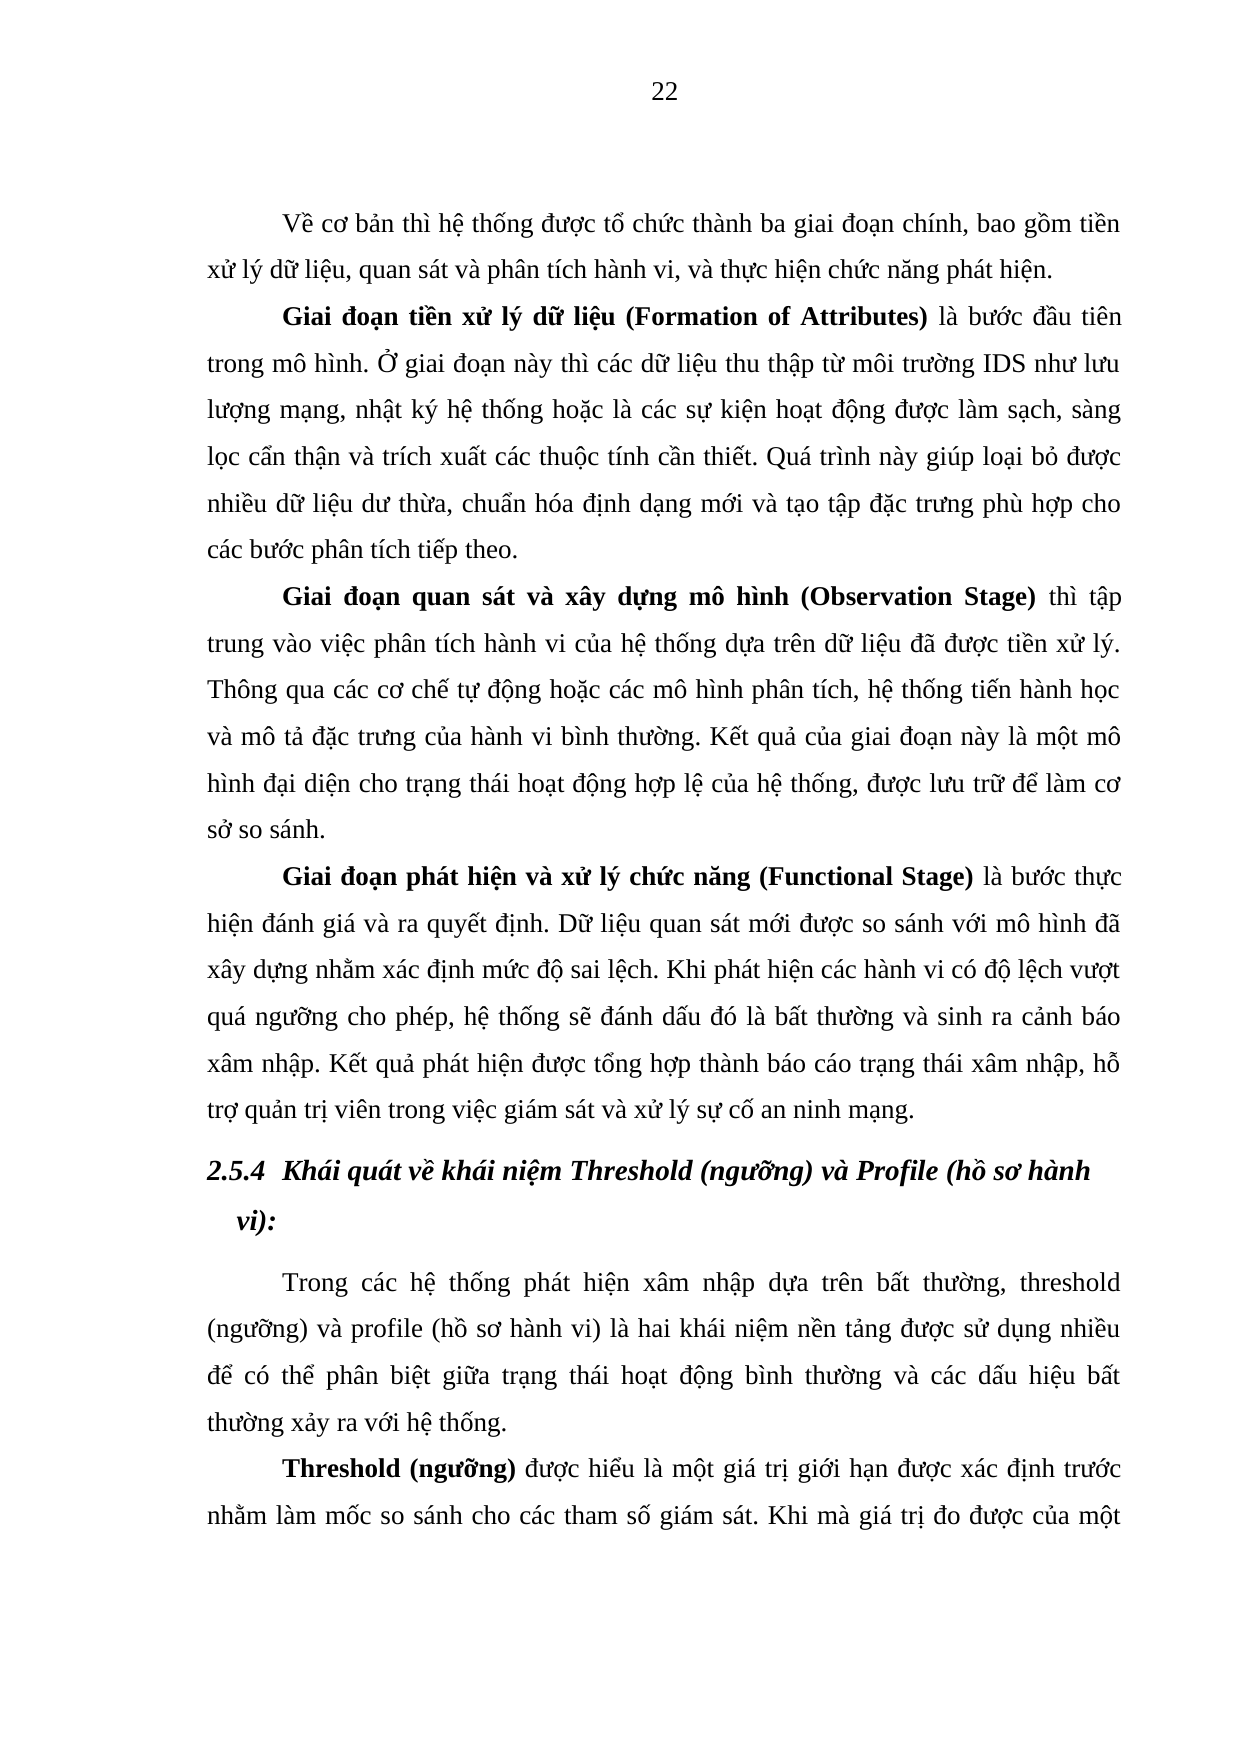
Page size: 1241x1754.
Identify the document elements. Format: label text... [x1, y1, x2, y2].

text Về cơ bản thì hệ thống được tổ chức thành ba giai đoạn chính, bao gồm tiền xử lý dữ liệu, quan sát và phân tích hành vi, và thực hiện chức năng phát hiện. [207, 207, 1122, 284]
text Giai đoạn phát hiện và xử lý chức năng (Functional Stage) là bước thực hiện đánh giá và ra quyết định. Dữ liệu quan sát mới được so sánh với mô hình đã xây dựng nhằm xác định mức độ sai lệch. Khi phát hiện các hành vi có độ lệch vượt quá ngưỡng cho phép, hệ thống sẽ đánh dấu đó là bất thường và sinh ra cảnh báo xâm nhập. Kết quả phát hiện được tổng hợp thành báo cáo trạng thái xâm nhập, hỗ trợ quản trị viên trong việc giám sát và xử lý sự cố an ninh mạng. [207, 860, 1122, 1124]
text Giai đoạn quan sát và xây dựng mô hình (Observation Stage) thì tập trung vào việc phân tích hành vi của hệ thống dựa trên dữ liệu đã được tiền xử lý. Thông qua các cơ chế tự động hoặc các mô hình phân tích, hệ thống tiến hành học và mô tả đặc trưng của hành vi bình thường. Kết quả của giai đoạn này là một mô hình đại diện cho trạng thái hoạt động hợp lệ của hệ thống, được lưu trữ để làm cơ sở so sánh. [207, 580, 1122, 844]
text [207, 1452, 1122, 1530]
subtitle Khái quát về khái niệm Threshold (ngưỡng) và Profile (hồ sơ hành vi): [207, 1153, 1122, 1236]
text Giai đoạn tiền xử lý dữ liệu (Formation of Attributes) là bước đầu tiên trong mô hình. Ở giai đoạn này thì các dữ liệu thu thập từ môi trường IDS như lưu lượng mạng, nhật ký hệ thống hoặc là các sự kiện hoạt động được làm sạch, sàng lọc cẩn thận và trích xuất các thuộc tính cần thiết. Quá trình này giúp loại bỏ được nhiều dữ liệu dư thừa, chuẩn hóa định dạng mới và tạo tập đặc trưng phù hợp cho các bước phân tích tiếp theo. [207, 300, 1122, 564]
text Trong các hệ thống phát hiện xâm nhập dựa trên bất thường, threshold (ngưỡng) và profile (hồ sơ hành vi) là hai khái niệm nền tảng được sử dụng nhiều để có thể phân biệt giữa trạng thái hoạt động bình thường và các dấu hiệu bất thường xảy ra với hệ thống. [207, 1266, 1122, 1437]
